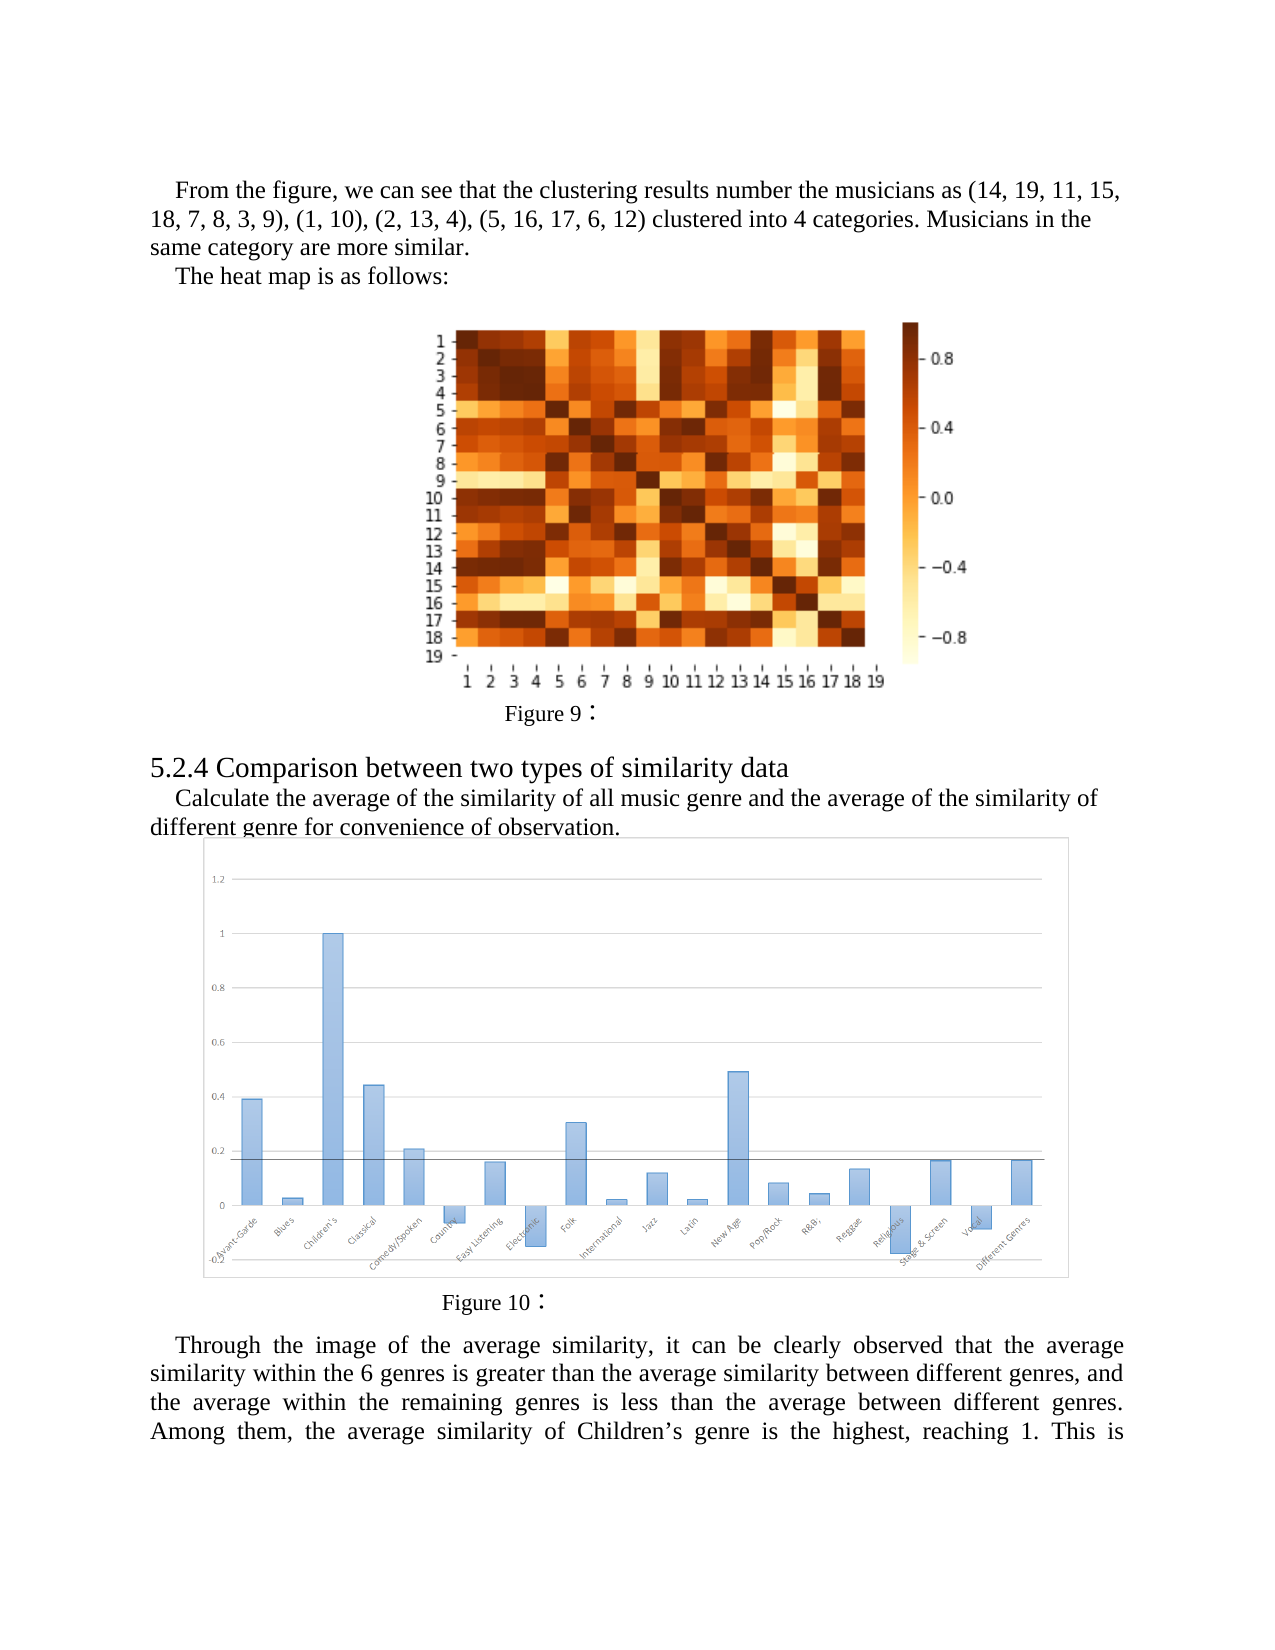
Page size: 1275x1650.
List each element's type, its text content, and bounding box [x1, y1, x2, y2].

text 5.2.4 Comparison between two types of similarity data [150, 750, 1125, 783]
picture [203, 837, 1069, 1278]
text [150, 1330, 1125, 1445]
picture [414, 307, 978, 702]
text From the figure, we can see that the clustering results number the musicians as (14, 19, 11, 15, 18, 7, 8, 3, 9), (1, 10), (2, 13, 4), (5, 16, 17, 6, 12) clustered into 4 categories. Musicians in the same category are more similar. [150, 175, 1125, 261]
text Calculate the average of the similarity of all music genre and the average of the similarity of different genre for convenience of observation. [150, 783, 1125, 841]
text The heat map is as follows: [150, 261, 1125, 290]
